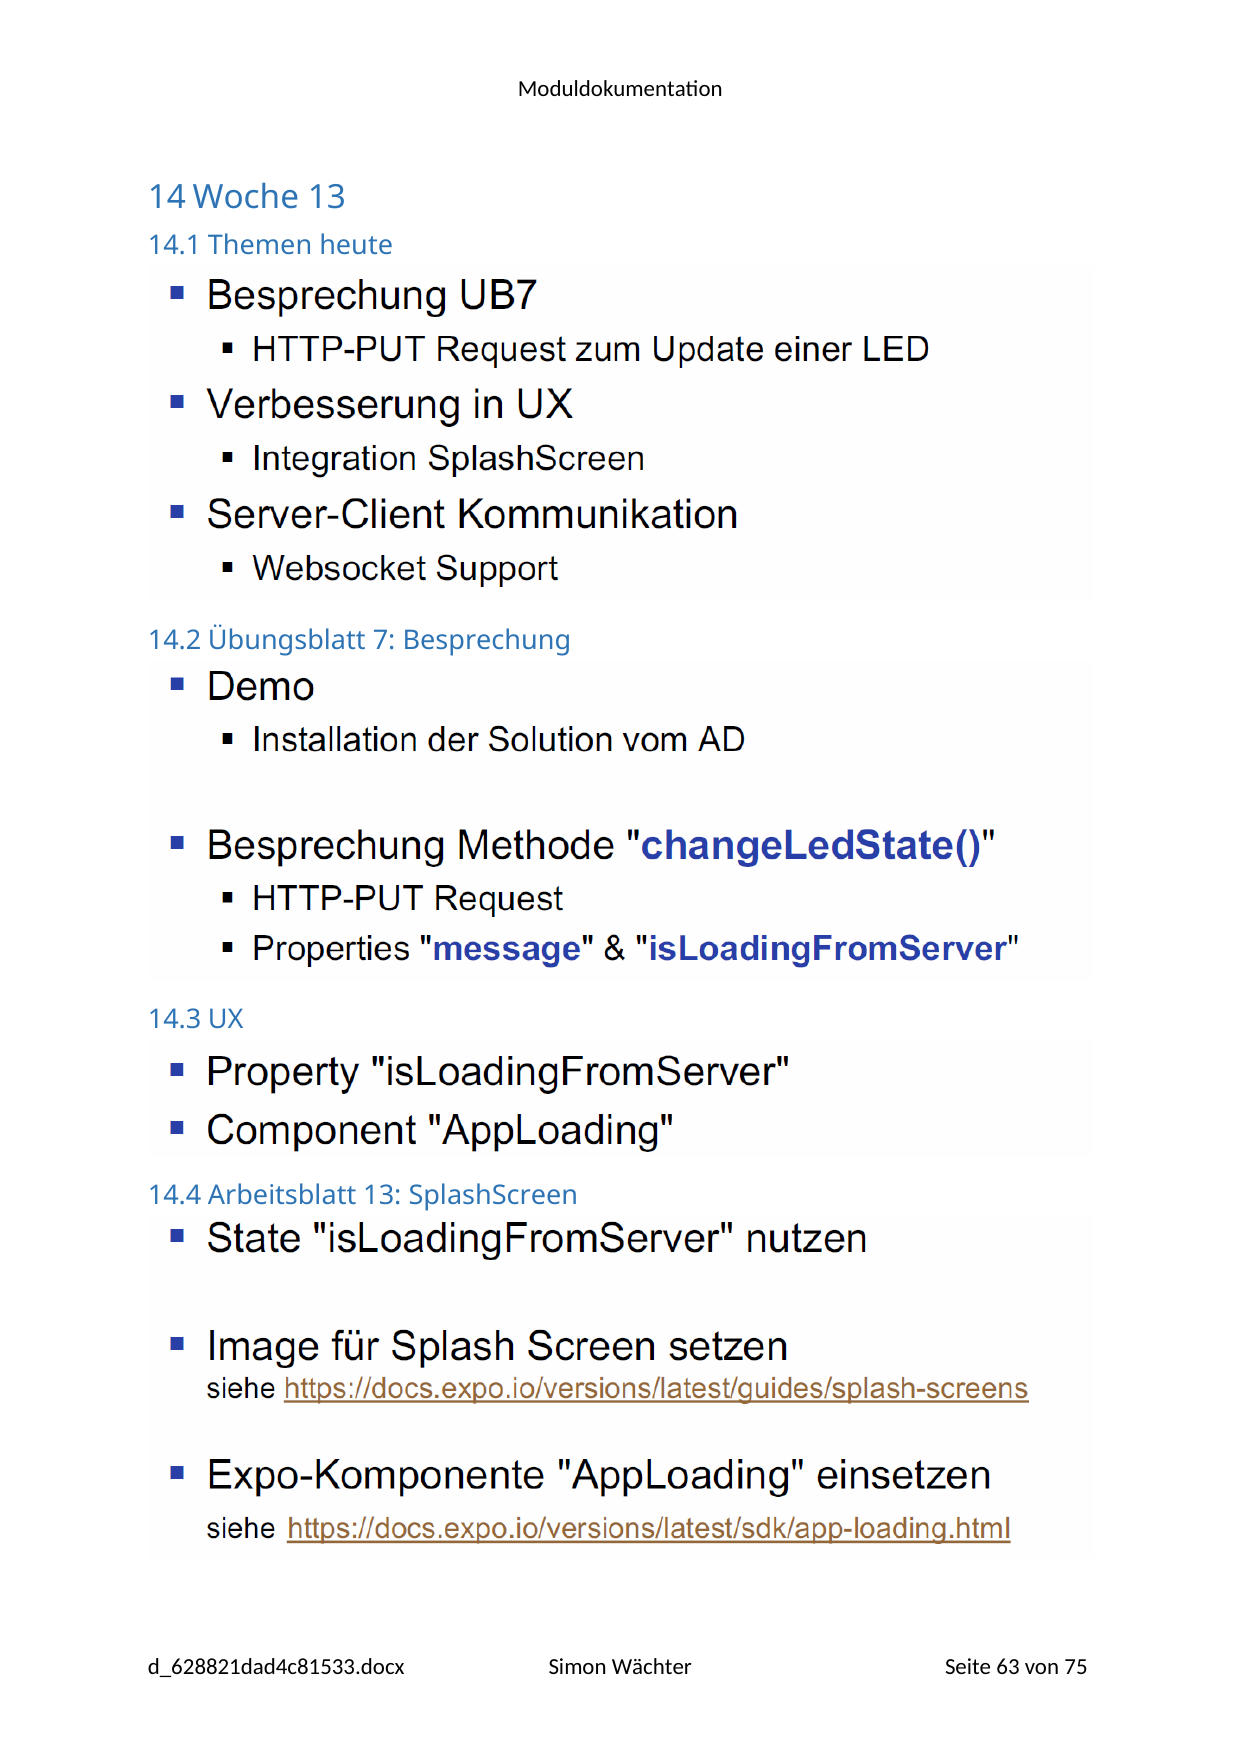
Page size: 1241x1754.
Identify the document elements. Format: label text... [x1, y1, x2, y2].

subtitle Übungsblatt 7: Besprechung [148, 620, 1093, 657]
subtitle Woche 13 [148, 173, 1093, 218]
subtitle UX [148, 999, 1093, 1036]
picture [147, 1039, 1093, 1157]
picture [147, 265, 1093, 602]
subtitle Arbeitsblatt 13: SplashScreen [148, 1176, 1093, 1213]
subtitle Themen heute [148, 226, 1093, 263]
picture [147, 1215, 1093, 1559]
picture [147, 660, 1093, 981]
